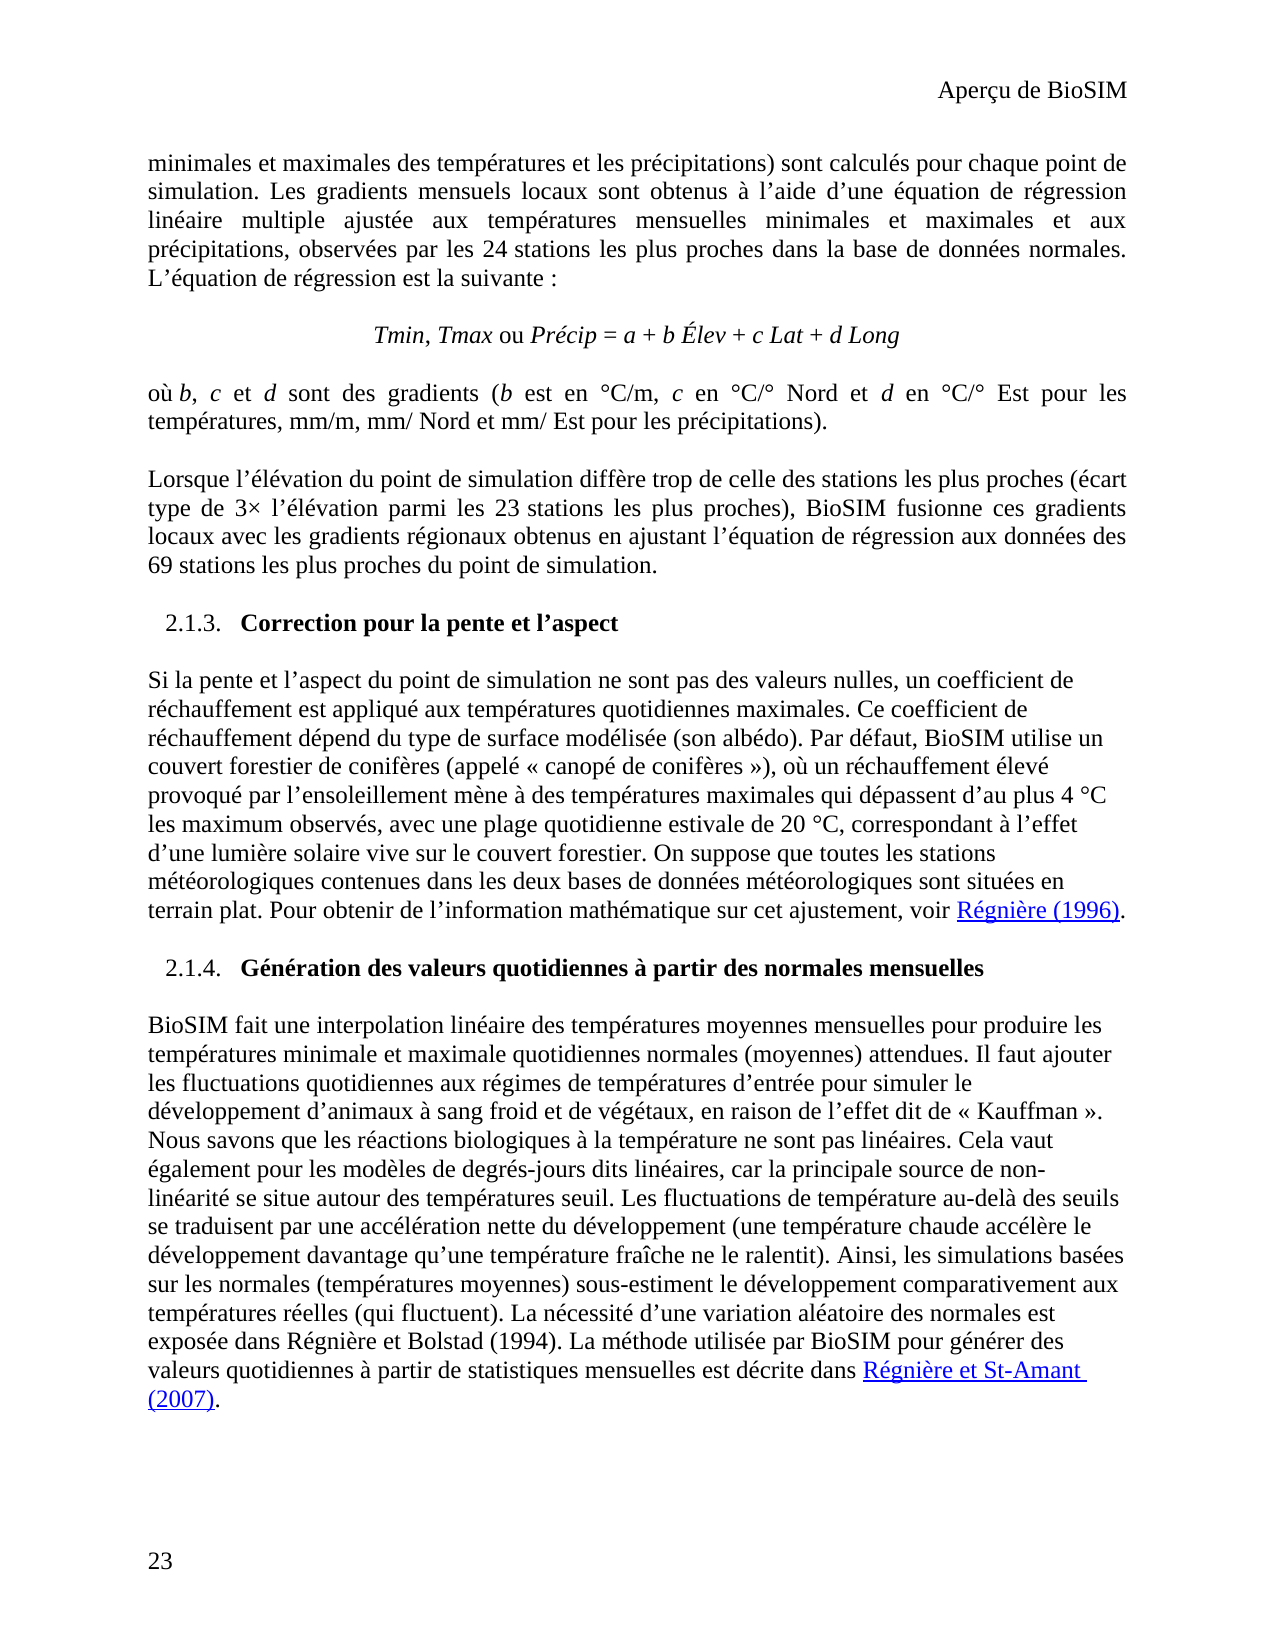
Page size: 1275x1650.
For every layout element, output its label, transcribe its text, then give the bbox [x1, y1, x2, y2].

subtitle Génération des valeurs quotidiennes à partir des normales mensuelles [165, 953, 1127, 981]
list Lorsque l’élévation du point de simulation diffère trop de celle des stations les plus proches (écart type de 3× l’élévation parmi les 23 stations les plus proches), BioSIM fusionne ces gradients locaux avec les gradients régionaux obtenus en ajustant l’équation de régression aux données des 69 stations les plus proches du point de simulation. [148, 464, 1127, 579]
subtitle Correction pour la pente et l’aspect [165, 608, 1127, 636]
list Tmin, Tmax ou Précip = a + b Élev + c Lat + d Long [148, 320, 1127, 349]
text BioSIM fait une interpolation linéaire des températures moyennes mensuelles pour produire les températures minimale et maximale quotidiennes normales (moyennes) attendues. Il faut ajouter les fluctuations quotidiennes aux régimes de températures d’entrée pour simuler le développement d’animaux à sang froid et de végétaux, en raison de l’effet dit de « Kauffman ». Nous savons que les réactions biologiques à la température ne sont pas linéaires. Cela vaut également pour les modèles de degrés-jours dits linéaires, car la principale source de non-linéarité se situe autour des températures seuil. Les fluctuations de température au-delà des seuils se traduisent par une accélération nette du développement (une température chaude accélère le développement davantage qu’une température fraîche ne le ralentit). Ainsi, les simulations basées sur les normales (températures moyennes) sous-estiment le développement comparativement aux températures réelles (qui fluctuent). La nécessité d’une variation aléatoire des normales est exposée dans Régnière et Bolstad (1994). La méthode utilisée par BioSIM pour générer des valeurs quotidiennes à partir de statistiques mensuelles est décrite dans Régnière et St-Amant (2007). [148, 1010, 1127, 1413]
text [148, 148, 1127, 291]
text Si la pente et l’aspect du point de simulation ne sont pas des valeurs nulles, un coefficient de réchauffement est appliqué aux températures quotidiennes maximales. Ce coefficient de réchauffement dépend du type de surface modélisée (son albédo). Par défaut, BioSIM utilise un couvert forestier de conifères (appelé « canopé de conifères »), où un réchauffement élevé provoqué par l’ensoleillement mène à des températures maximales qui dépassent d’au plus les maximum observés, avec une plage quotidienne estivale de , correspondant à l’effet d’une lumière solaire vive sur le couvert forestier. On suppose que toutes les stations météorologiques contenues dans les deux bases de données météorologiques sont situées en terrain plat. Pour obtenir de l’information mathématique sur cet ajustement, voir Régnière (1996). [148, 665, 1127, 924]
list où b, c et d sont des gradients (b est en °C/m, c en °C/° Nord et d en °C/° Est pour les températures, mm/m, mm/ Nord et mm/ Est pour les précipitations). [148, 378, 1127, 435]
